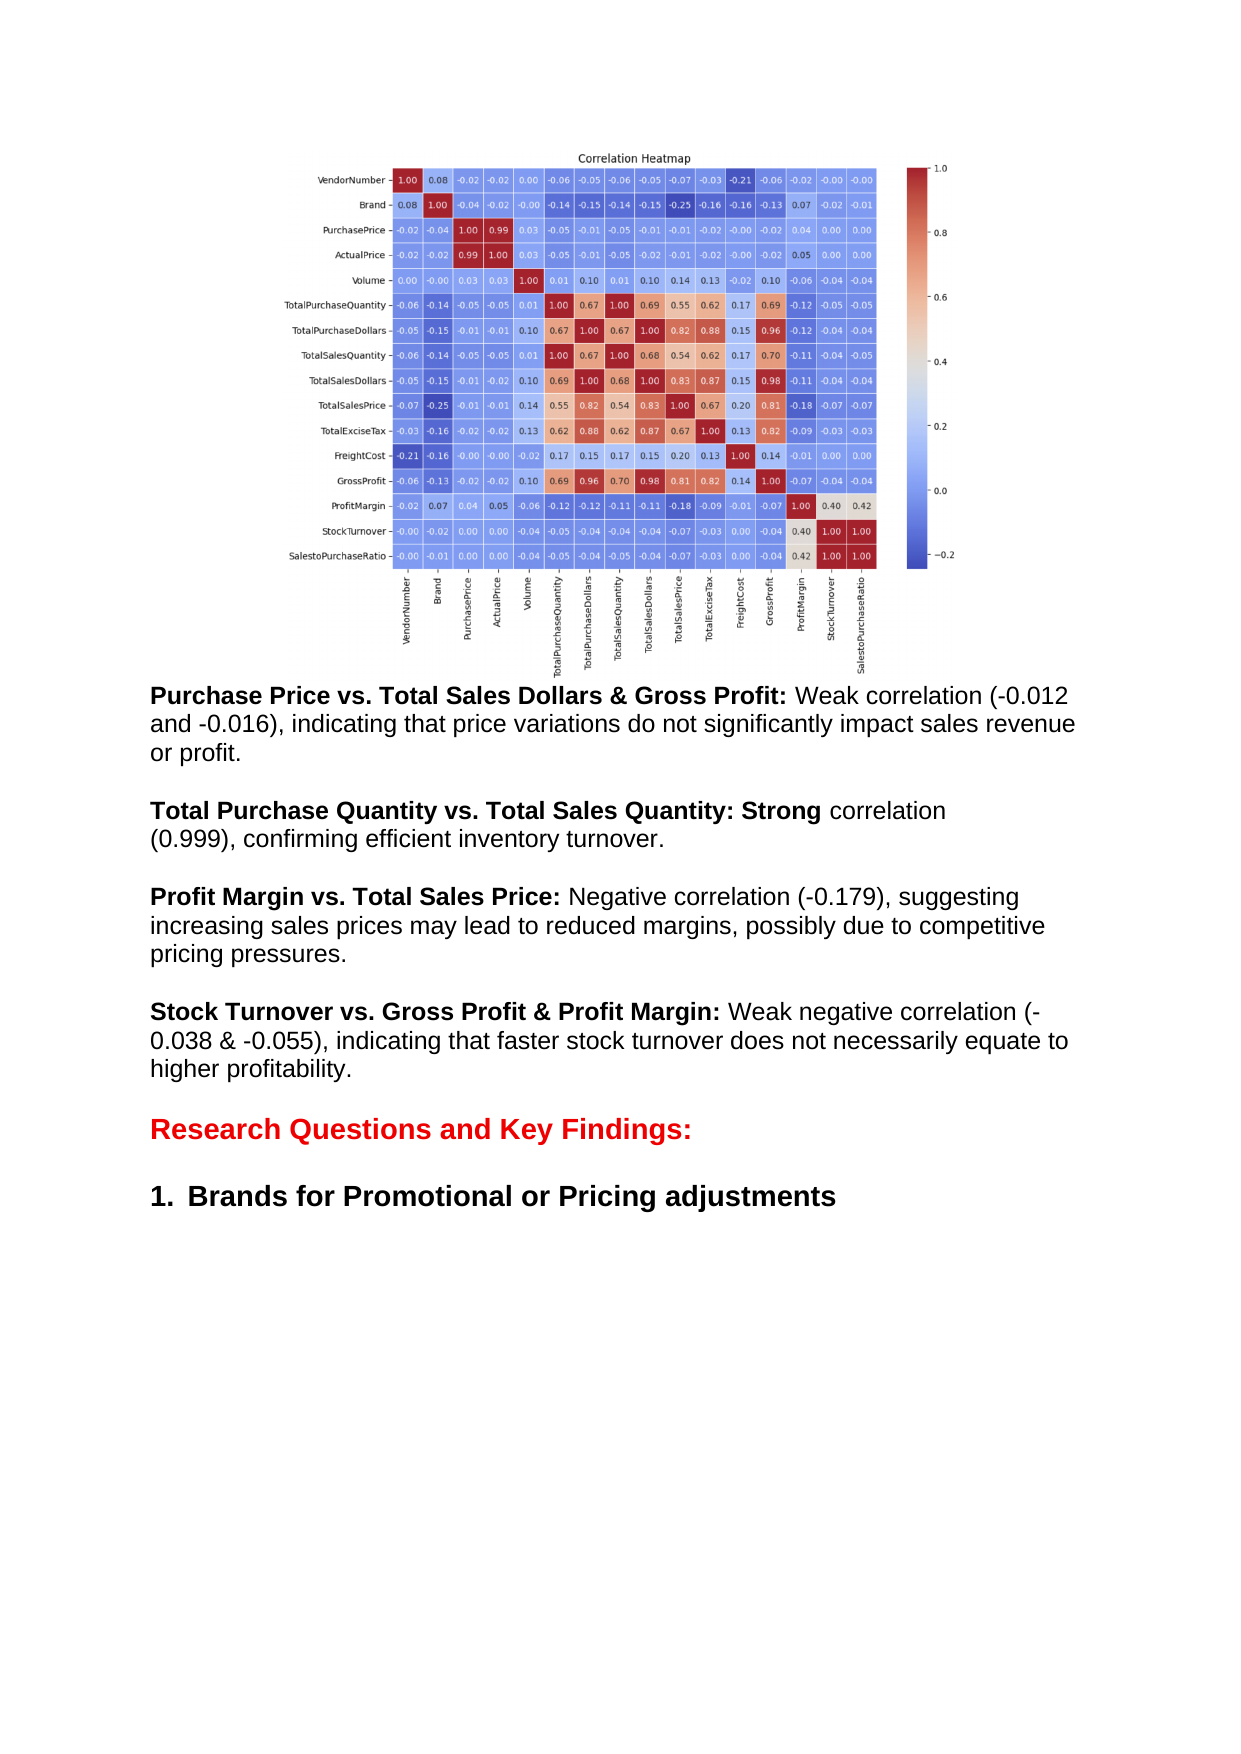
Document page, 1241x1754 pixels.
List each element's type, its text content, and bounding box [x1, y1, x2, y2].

list Brands for Promotional or Pricing adjustments [150, 1179, 1090, 1212]
text Stock Turnover vs. Gross Profit & Profit Margin: Weak negative correlation (-0.038 & -0.055), indicating that faster stock turnover does not necessarily equate to higher profitability. [150, 997, 1090, 1083]
text Purchase Price vs. Total Sales Dollars & Gross Profit: Weak correlation (-0.012 and -0.016), indicating that price variations do not significantly impact sales revenue or profit. [150, 681, 1090, 767]
text (0.999), confirming efficient inventory turnover. [150, 824, 1090, 853]
picture [282, 150, 958, 681]
text Research Questions and Key Findings: [150, 1112, 1090, 1145]
text Profit Margin vs. Total Sales Price: Negative correlation (-0.179), suggesting increasing sales prices may lead to reduced margins, possibly due to competitive pricing pressures. [150, 882, 1090, 968]
text Total Purchase Quantity vs. Total Sales Quantity: Strong correlation [150, 796, 1090, 824]
